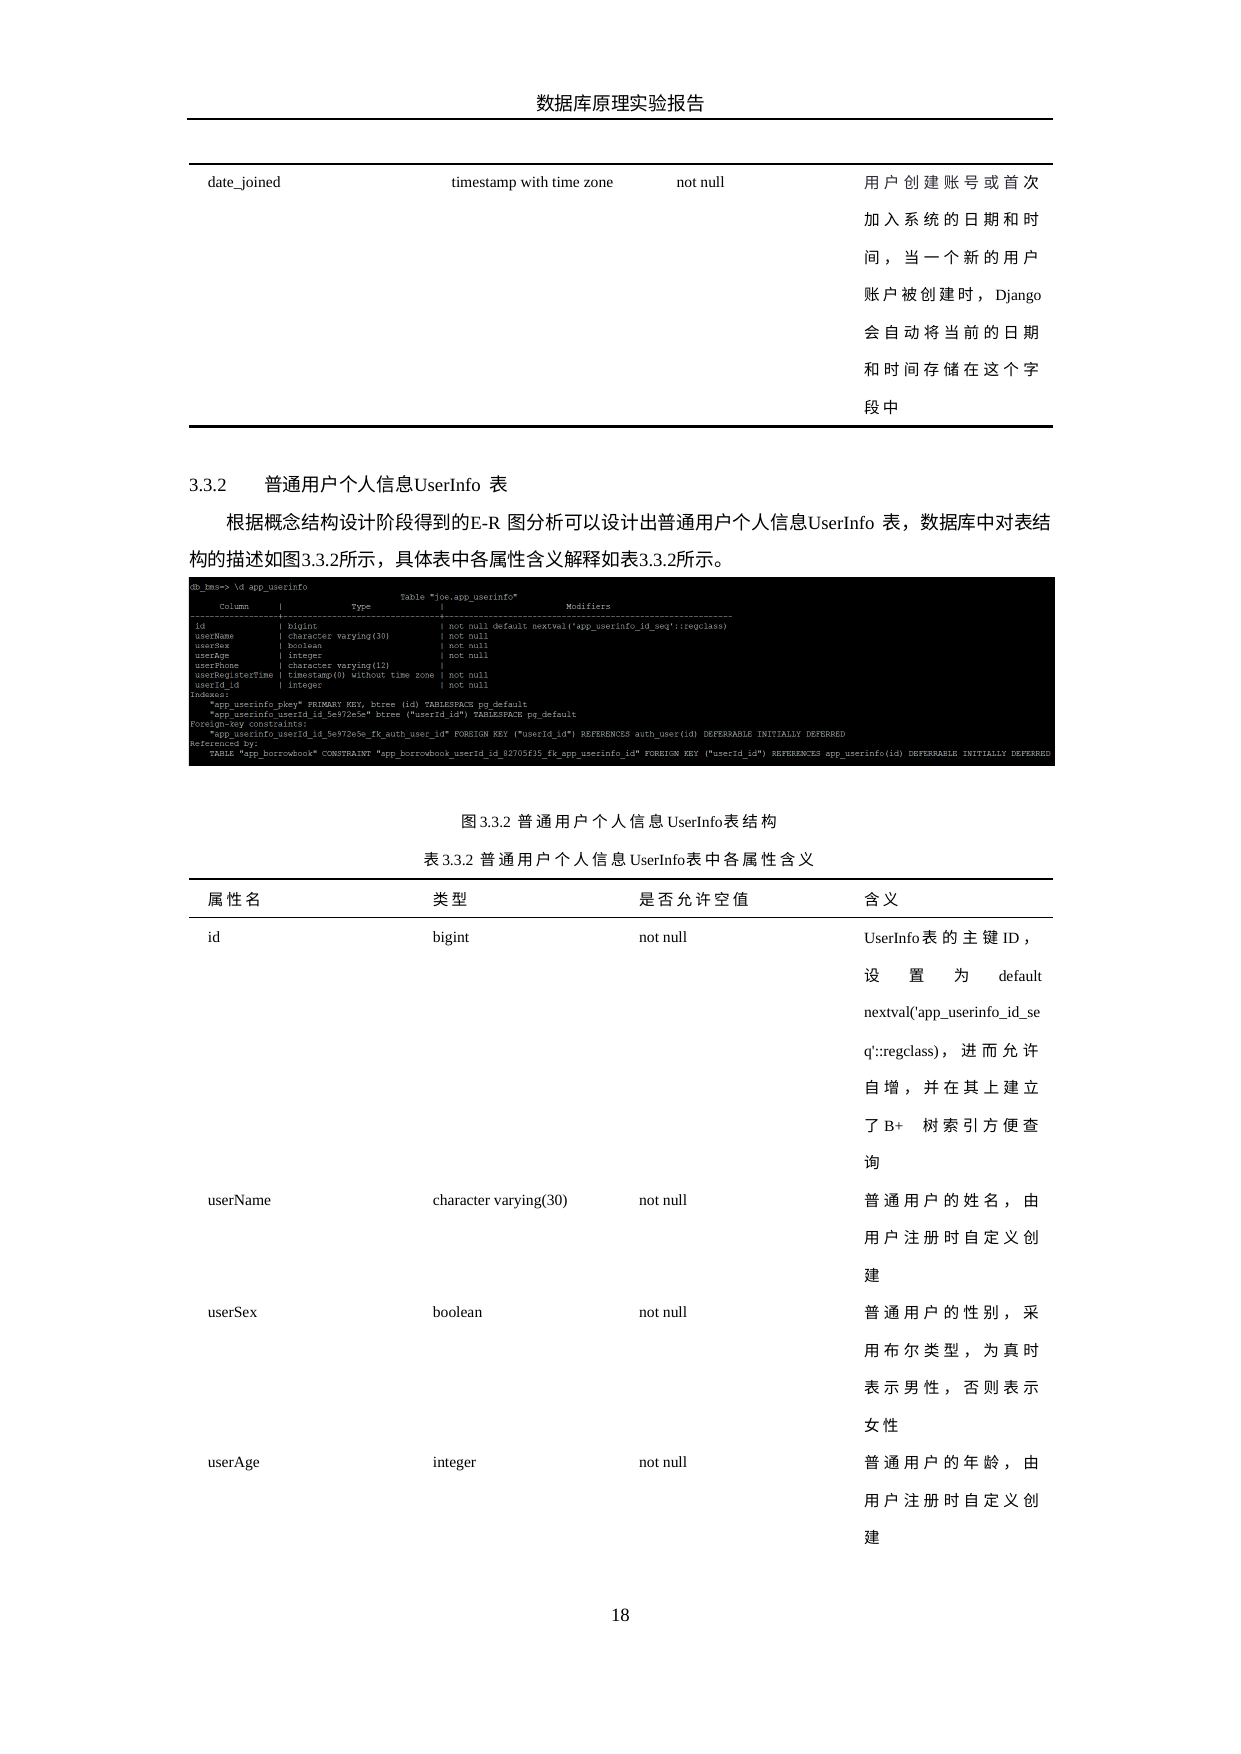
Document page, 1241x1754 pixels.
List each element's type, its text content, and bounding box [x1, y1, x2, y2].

table_cell not null [621, 918, 837, 1181]
table_cell not null [621, 1443, 837, 1556]
table_cell userAge [189, 1443, 405, 1556]
text 图3.3.2 普通用户个人信息UserInfo表结构 [189, 802, 1051, 840]
table_cell not null [621, 1293, 837, 1443]
text 表3.3.2 普通用户个人信息UserInfo表中各属性含义 [189, 840, 1051, 877]
table_cell 普通用户的姓名，由用户注册时自定义创建 [837, 1181, 1053, 1293]
table_header 类型 [405, 880, 621, 917]
table_cell 普通用户的年龄，由用户注册时自定义创建 [837, 1443, 1053, 1556]
table_cell not null [621, 1181, 837, 1293]
table_cell integer [405, 1443, 621, 1556]
text 根据概念结构设计阶段得到的E-R图分析可以设计出普通用户个人信息UserInfo表，数据库中对表结构的描述如图3.3.2所示，具体表中各属性含义解释如表3.3.2所示。 [189, 502, 1051, 577]
table_cell date_joined [189, 165, 432, 425]
table_cell not null [652, 165, 838, 425]
table_cell boolean [405, 1293, 621, 1443]
table_cell userSex [189, 1293, 405, 1443]
table_header 是否允许空值 [621, 880, 837, 917]
table_cell userName [189, 1181, 405, 1293]
table_cell id [189, 918, 405, 1181]
table_cell 普通用户的性别，采用布尔类型，为真时表示男性，否则表示女性 [837, 1293, 1053, 1443]
table_cell timestamp with time zone [432, 165, 652, 425]
table_cell 用户创建账号或首次加入系统的日期和时间，当一个新的用户账户被创建时，Django会自动将当前的日期和时间存储在这个字段中 [838, 165, 1053, 425]
table_header 属性名 [189, 880, 405, 917]
table_header 含义 [837, 880, 1053, 917]
table_cell character varying(30) [405, 1181, 621, 1293]
table_cell bigint [405, 918, 621, 1181]
table_cell UserInfo表的主键ID，设置为default nextval('app_userinfo_id_seq'::regclass)，进而允许自增，并在其上建立了B+树索引方便查询 [837, 918, 1053, 1181]
subtitle 普通用户个人信息UserInfo表 [189, 465, 1051, 502]
